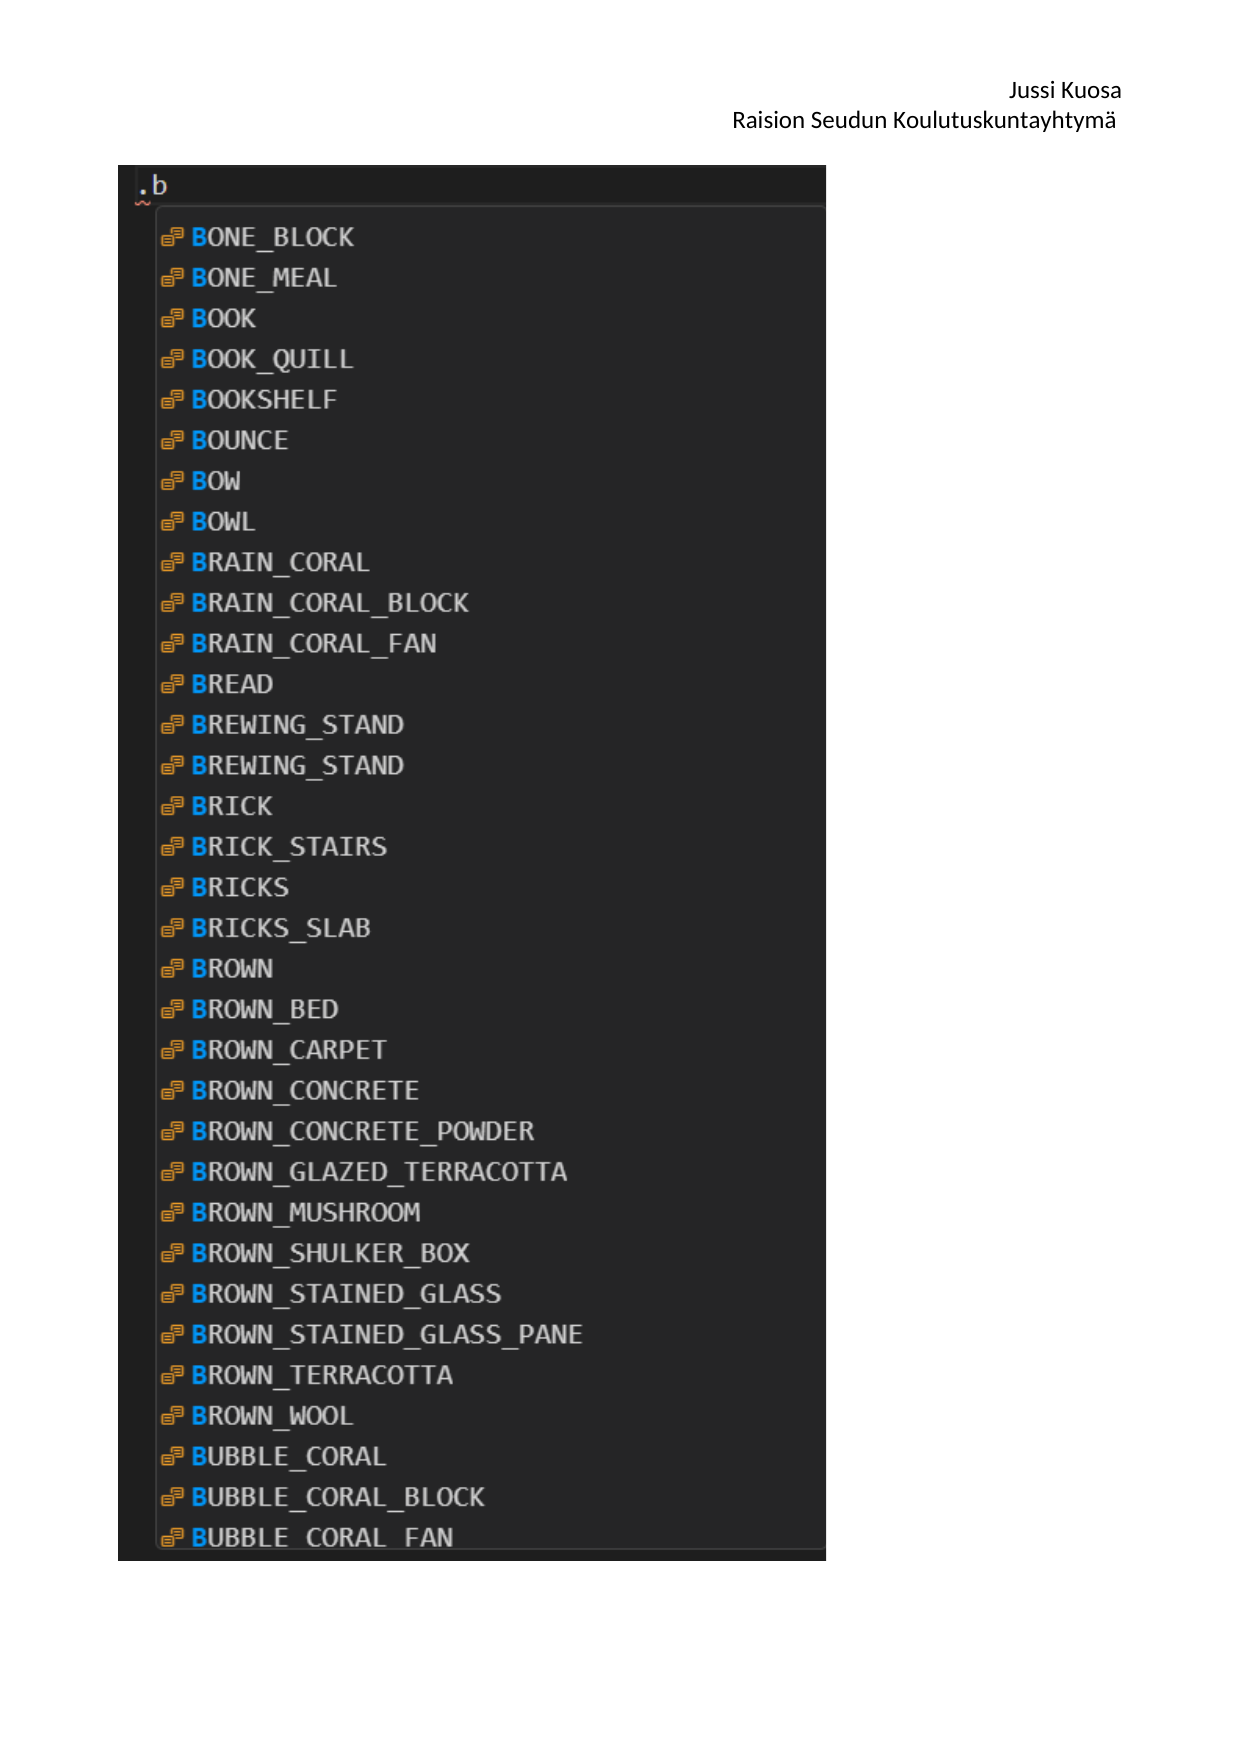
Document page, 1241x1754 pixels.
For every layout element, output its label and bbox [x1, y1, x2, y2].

picture [118, 165, 827, 1561]
